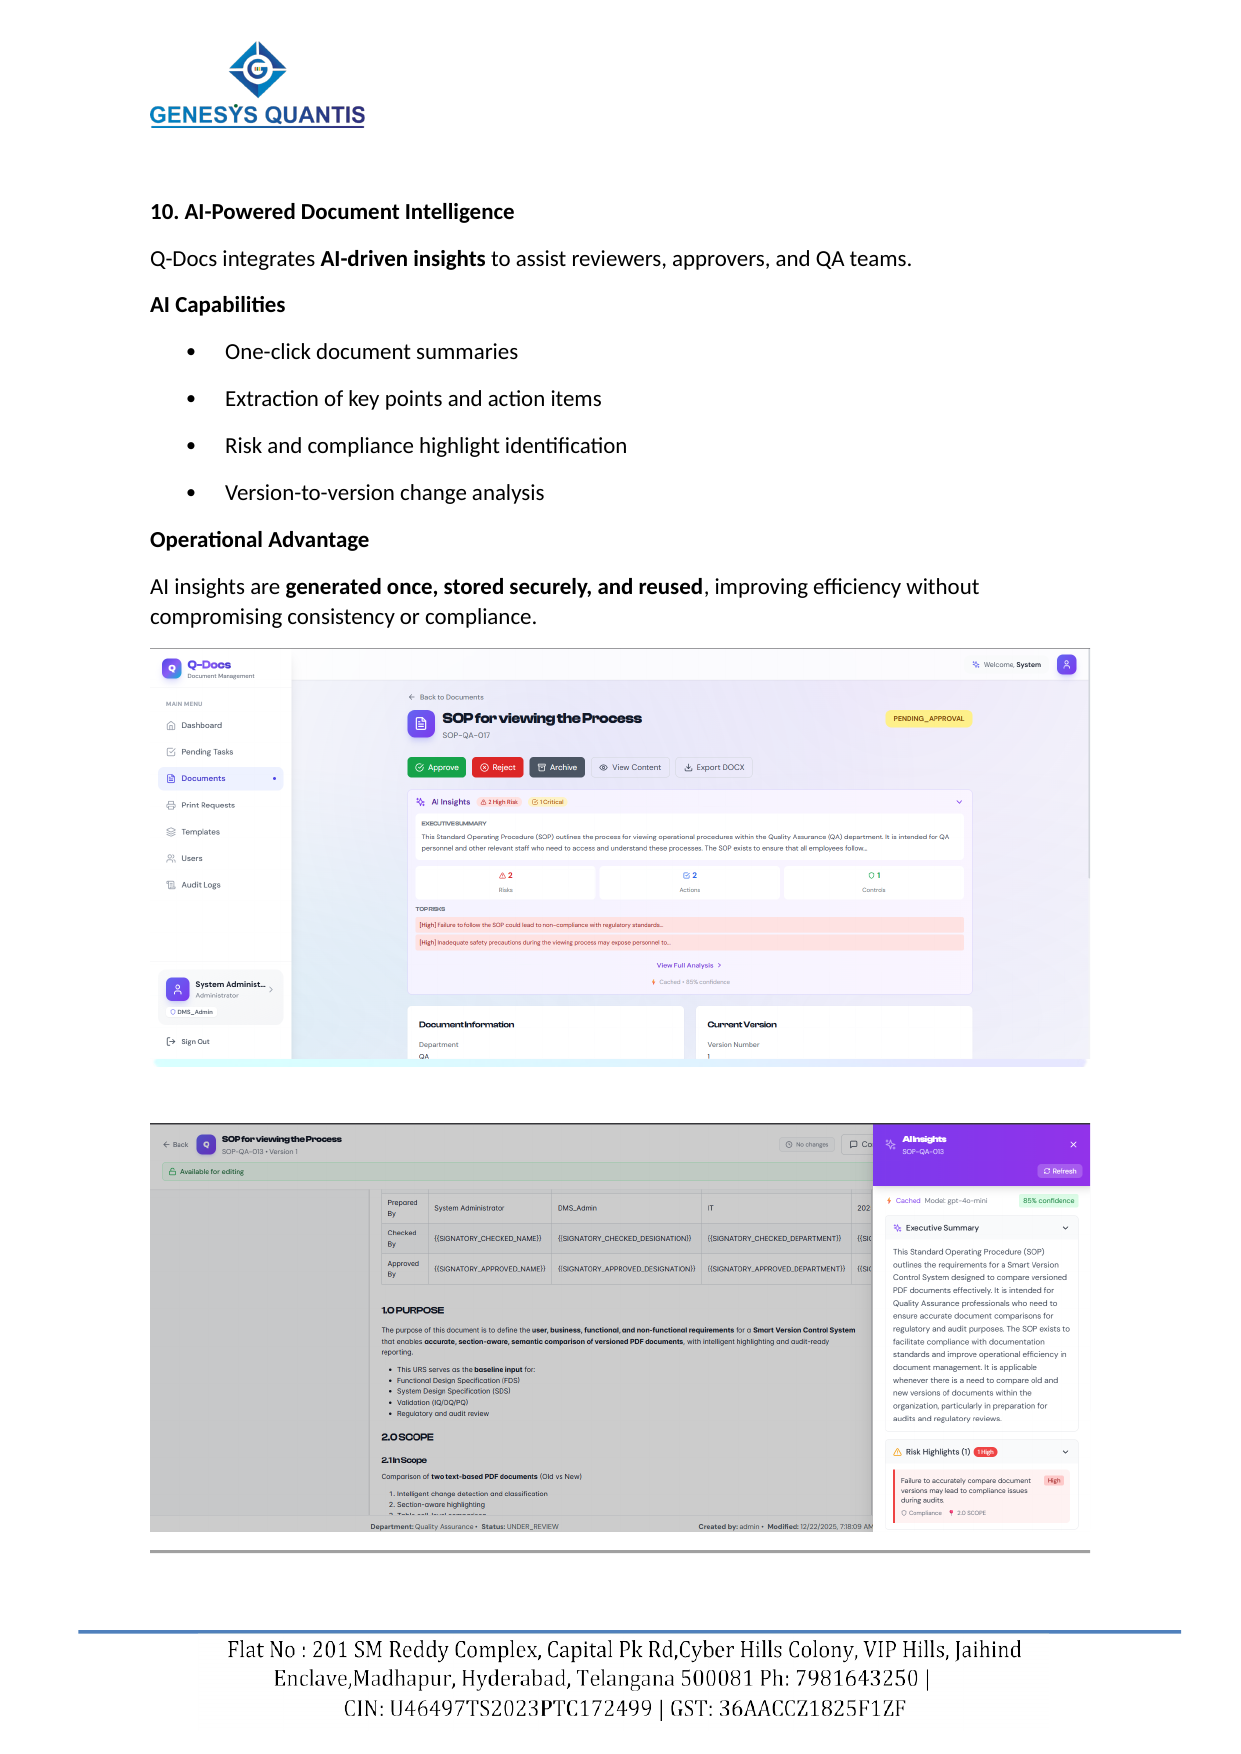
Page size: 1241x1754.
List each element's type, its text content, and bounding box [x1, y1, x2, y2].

text AI Capabilities [150, 291, 1090, 319]
list Version-to-version change analysis [187, 478, 1090, 506]
picture [198, 1632, 1049, 1731]
list One-click document summaries [187, 337, 1090, 366]
list Extraction of key points and action items [187, 384, 1090, 412]
text AI insights are generated once, stored securely, and reused, improving efficiency without compromising consistency or compliance. [150, 572, 1090, 630]
list Risk and compliance highlight identification [187, 431, 1090, 459]
picture [150, 41, 365, 128]
text 10. AI-Powered Document Intelligence [150, 197, 1090, 225]
text Q-Docs integrates AI-driven insights to assist reviewers, approvers, and QA teams. [150, 244, 1090, 272]
text Operational Advantage [150, 525, 1090, 553]
picture [150, 648, 1091, 1059]
picture [150, 1123, 1091, 1532]
